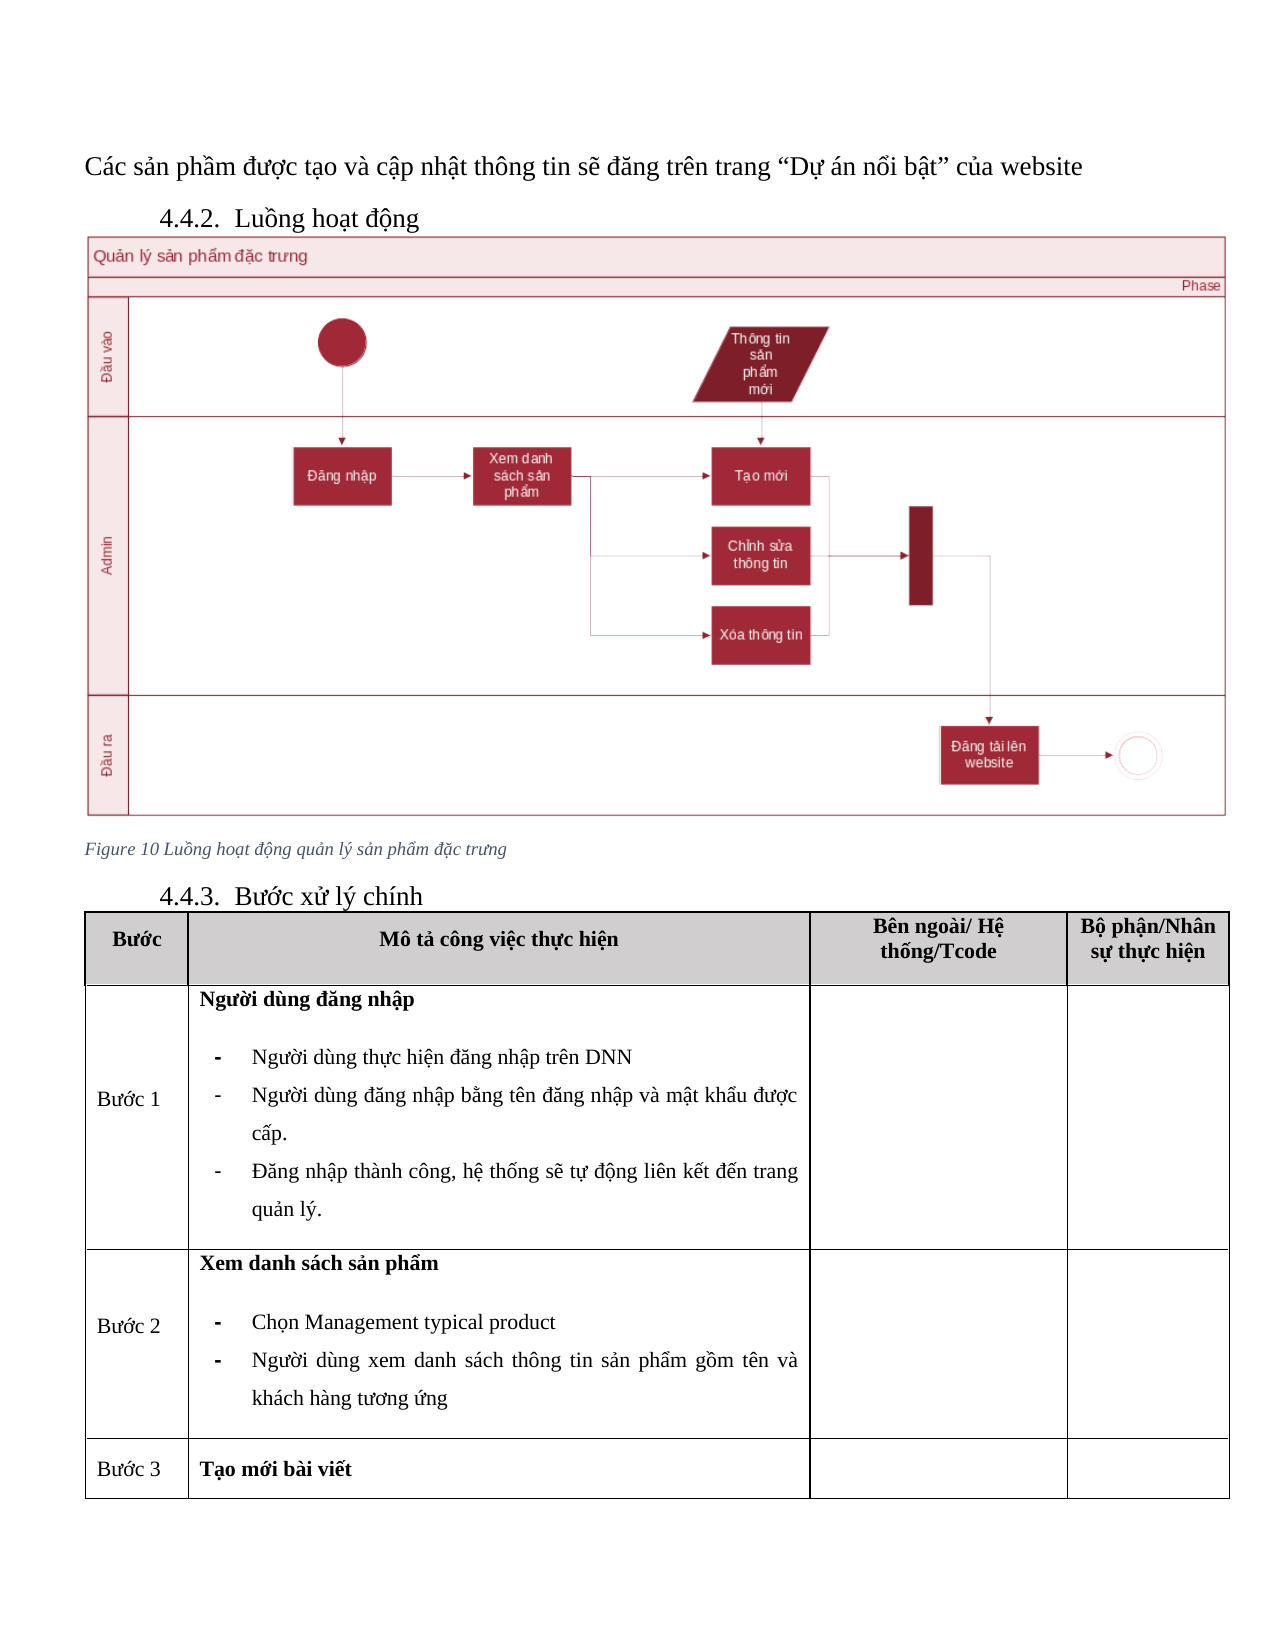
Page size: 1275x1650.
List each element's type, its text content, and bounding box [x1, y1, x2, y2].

table_cell [1068, 1438, 1229, 1498]
text Các sản phầm được tạo và cập nhật thông tin sẽ đăng trên trang “Dự án nổi bật” của website [84, 150, 1228, 181]
table_cell Bước 1 [86, 986, 188, 1249]
table_cell [811, 1439, 1067, 1498]
table_header Bộ phận/Nhân sự thực hiện [1068, 913, 1228, 984]
table_cell [1068, 1249, 1229, 1438]
subtitle Bước xử lý chính [159, 880, 1228, 911]
table_cell [811, 1250, 1067, 1438]
table_cell Bước 2 [86, 1250, 188, 1438]
table_cell Bước 3 [86, 1439, 188, 1498]
table_cell Xem danh sách sản phẩm Chọn Management typical product Người dùng xem danh sách thông tin sản phẩm gồm tên và khách hàng tương ứng [189, 1250, 809, 1438]
table_header Mô tả công việc thực hiện [189, 913, 809, 984]
table_header Bước [86, 913, 187, 984]
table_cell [189, 1439, 809, 1498]
table_cell Người dùng đăng nhập Người dùng thực hiện đăng nhập trên DNN Người dùng đăng nhập bằng tên đăng nhập và mật khẩu được cấp. Đăng nhập thành công, hệ thống sẽ tự động liên kết đến trang quản lý. [189, 986, 809, 1249]
table_cell [1068, 986, 1229, 1249]
subtitle Luồng hoạt động [159, 202, 1228, 233]
table_header Bên ngoài/ Hệ thống/Tcode [811, 913, 1066, 984]
table_cell [811, 986, 1067, 1249]
